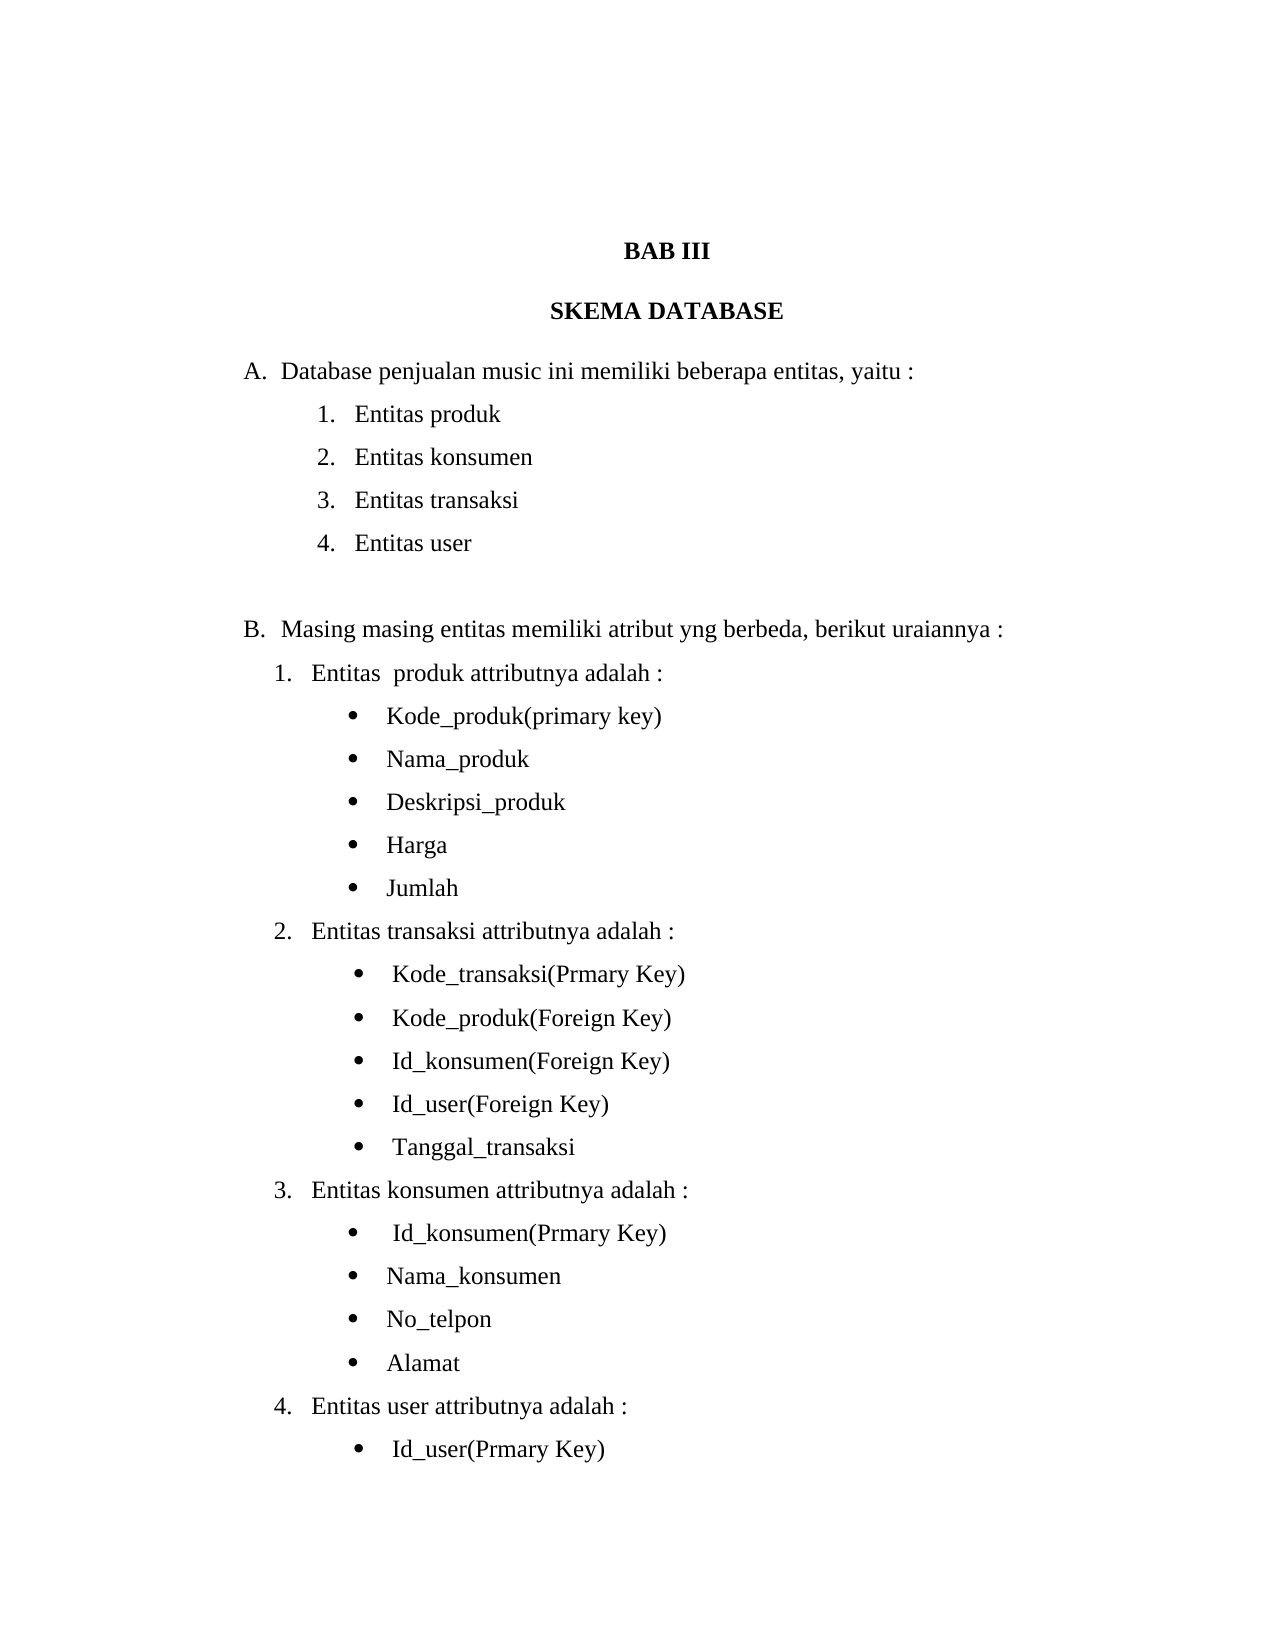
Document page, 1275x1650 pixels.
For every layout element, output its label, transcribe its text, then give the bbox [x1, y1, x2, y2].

list Id_user(Prmary Key) [354, 1434, 1098, 1463]
list No_telpon [349, 1304, 1098, 1333]
list Entitas user [317, 528, 1098, 557]
text BAB III [236, 236, 1098, 265]
list Alamat [349, 1348, 1098, 1376]
list Masing masing entitas memiliki atribut yng berbeda, berikut uraiannya : [243, 614, 1098, 643]
list Id_konsumen(Prmary Key) [349, 1218, 1098, 1247]
list Entitas konsumen attributnya adalah : [274, 1175, 1098, 1204]
list Database penjualan music ini memiliki beberapa entitas, yaitu : [243, 356, 1098, 384]
list Nama_konsumen [349, 1261, 1098, 1290]
list Entitas user attributnya adalah : [274, 1391, 1098, 1419]
list Entitas transaksi attributnya adalah : [274, 916, 1098, 945]
list Deskripsi_produk [349, 787, 1098, 816]
list Kode_transaksi(Prmary Key) [354, 959, 1098, 988]
list Tanggal_transaksi [354, 1132, 1098, 1161]
list Kode_produk(Foreign Key) [354, 1003, 1098, 1031]
list Kode_produk(primary key) [349, 701, 1098, 729]
text SKEMA DATABASE [236, 296, 1098, 325]
list Nama_produk [349, 744, 1098, 773]
list Entitas transaksi [317, 485, 1098, 514]
list Jumlah [349, 873, 1098, 902]
list Id_user(Foreign Key) [354, 1089, 1098, 1118]
list Entitas konsumen [317, 442, 1098, 471]
list Id_konsumen(Foreign Key) [354, 1046, 1098, 1074]
list Entitas produk attributnya adalah : [274, 658, 1098, 686]
list Harga [349, 830, 1098, 859]
list Entitas produk [317, 399, 1098, 428]
